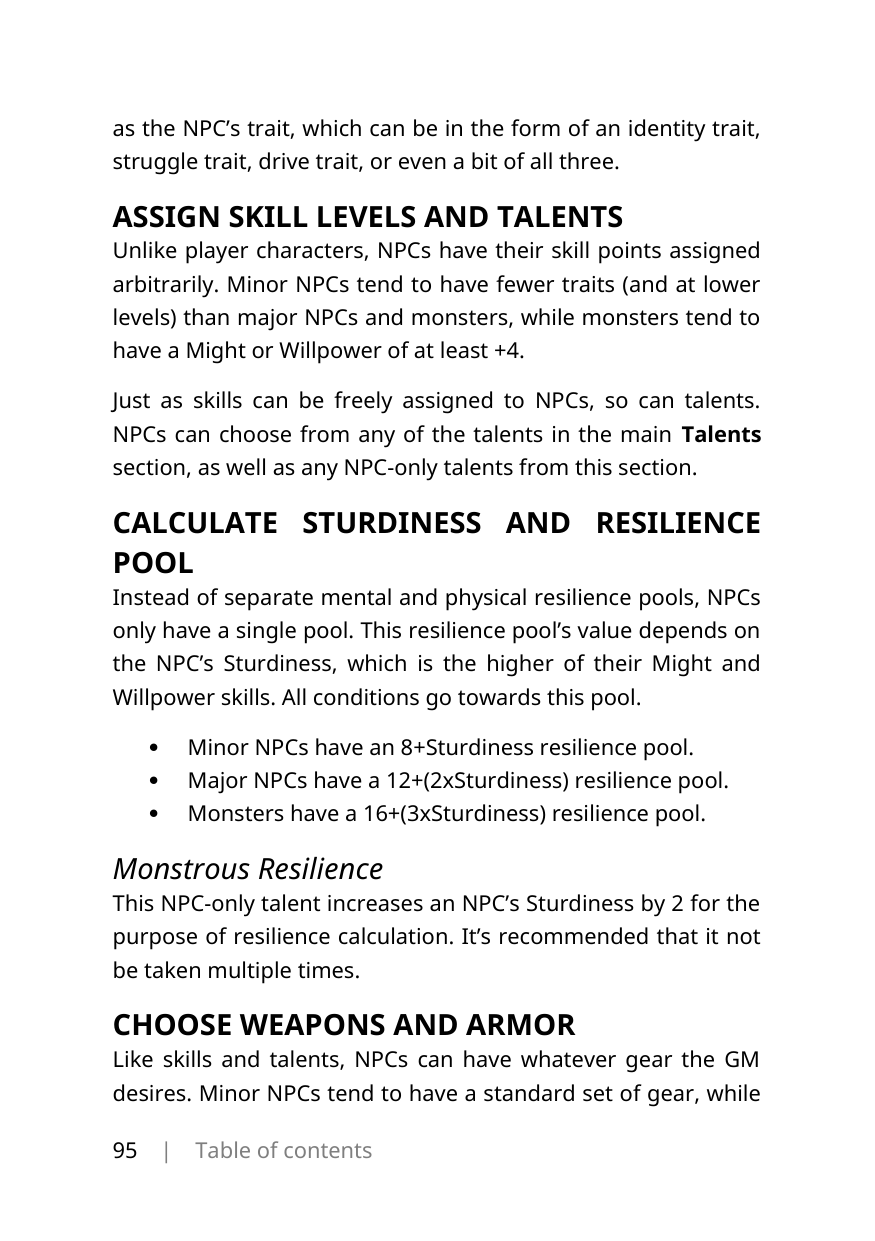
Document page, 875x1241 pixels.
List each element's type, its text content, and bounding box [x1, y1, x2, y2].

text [112, 112, 762, 176]
subtitle Choose weapons and armor [112, 1004, 762, 1044]
text This NPC-only talent increases an NPC’s Sturdiness by 2 for the purpose of resilience calculation. It’s recommended that it not be taken multiple times. [112, 888, 762, 984]
text Unlike player characters, NPCs have their skill points assigned arbitrarily. Minor NPCs tend to have fewer traits (and at lower levels) than major NPCs and monsters, while monsters tend to have a Might or Willpower of at least +4. [112, 236, 762, 365]
list Major NPCs have a 12+(2xSturdiness) resilience pool. [150, 765, 762, 795]
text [112, 1044, 762, 1107]
subtitle Monstrous Resilience [112, 848, 762, 888]
subtitle Calculate Sturdiness and resilience pool [112, 502, 762, 582]
list Monsters have a 16+(3xSturdiness) resilience pool. [150, 798, 762, 828]
text Just as skills can be freely assigned to NPCs, so can talents. NPCs can choose from any of the talents in the main Talents section, as well as any NPC-only talents from this section. [112, 386, 762, 482]
text Instead of separate mental and physical resilience pools, NPCs only have a single pool. This resilience pool’s value depends on the NPC’s Sturdiness, which is the higher of their Might and Willpower skills. All conditions go towards this pool. [112, 582, 762, 711]
subtitle Assign skill levels and talents [112, 196, 762, 236]
list Minor NPCs have an 8+Sturdiness resilience pool. [150, 732, 762, 761]
